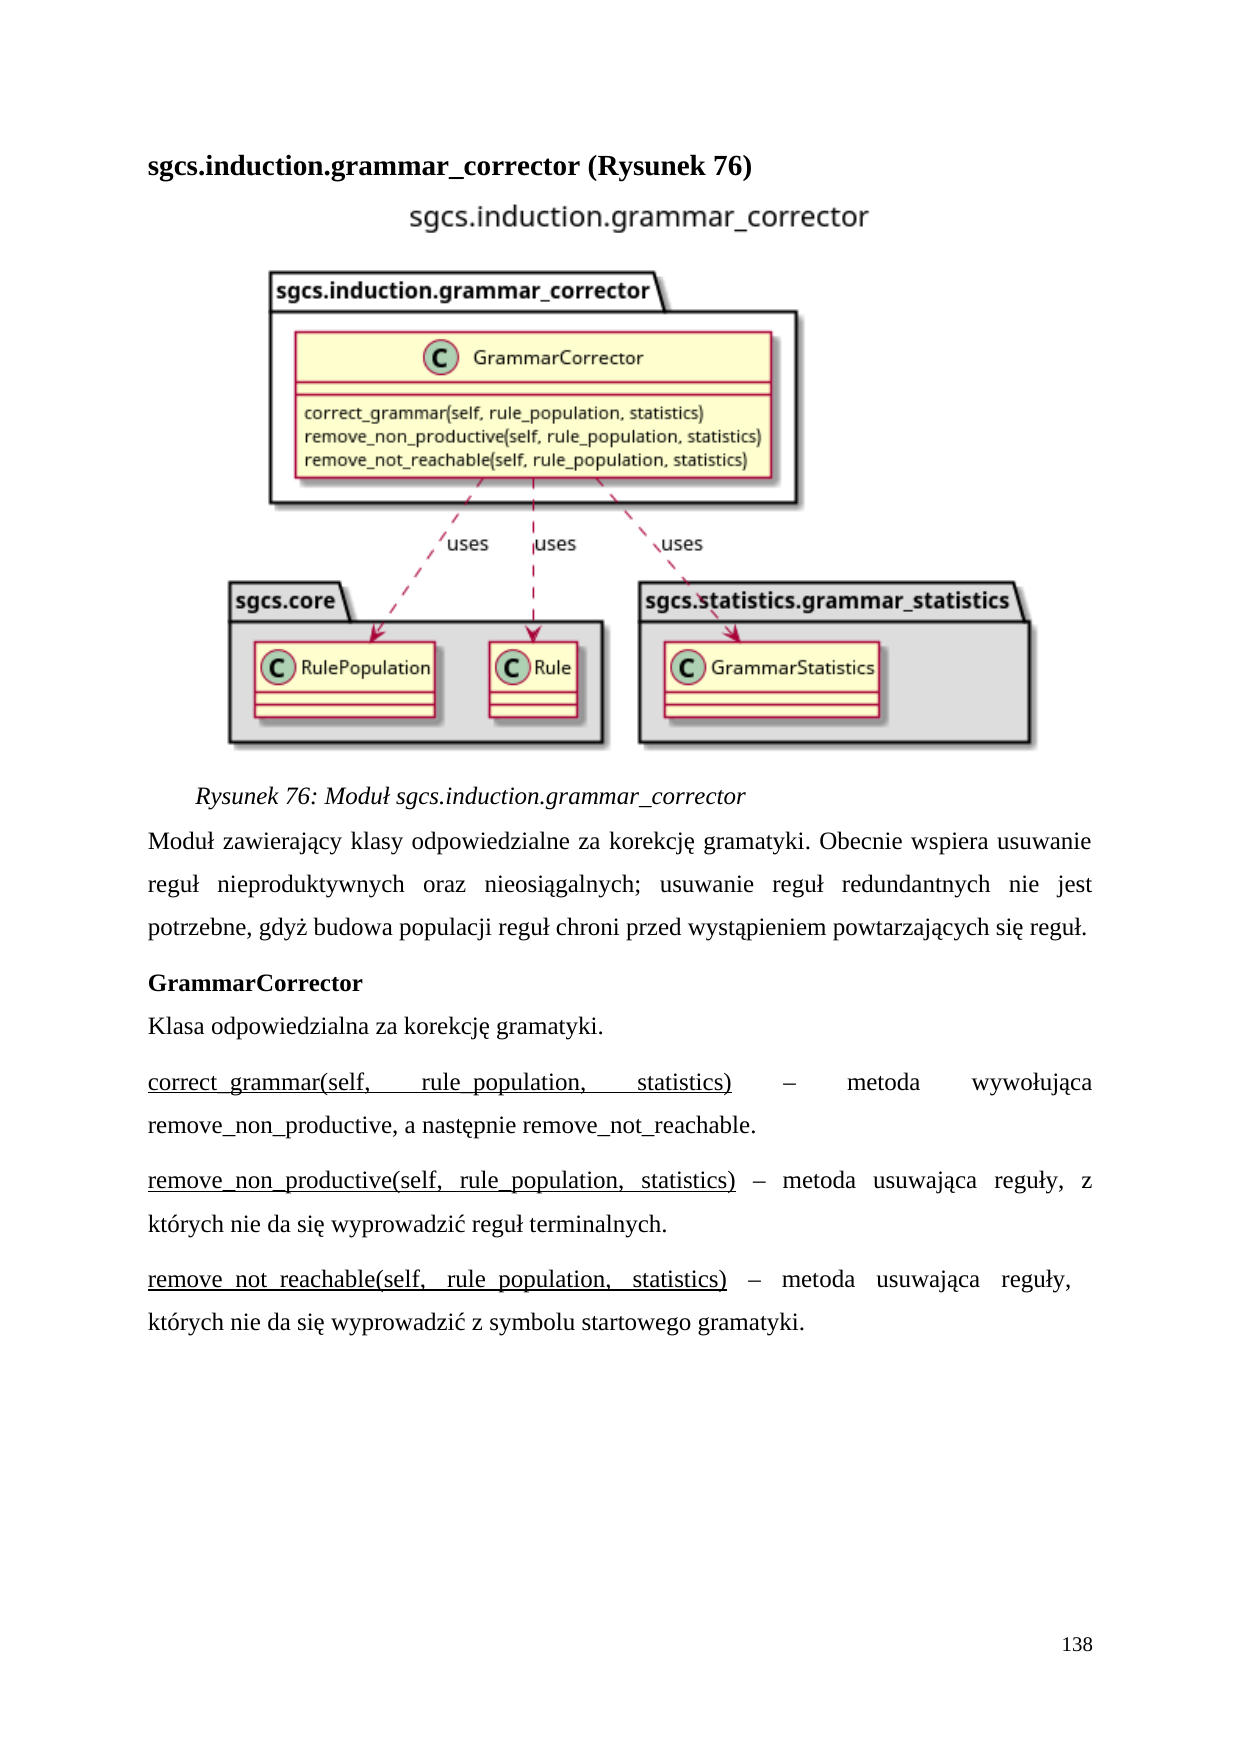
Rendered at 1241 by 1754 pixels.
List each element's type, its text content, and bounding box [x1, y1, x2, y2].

text Klasa odpowiedzialna za korekcję gramatyki. [148, 1011, 1093, 1040]
text correct_grammar(self, rule_population, statistics) – metoda wywołująca remove_non_productive, a następnie remove_not_reachable. [148, 1067, 1093, 1139]
text sgcs.induction.grammar_corrector (Rysunek 76) [148, 148, 1093, 181]
text GrammarCorrector [148, 968, 1093, 997]
text remove_not_reachable(self, rule_population, statistics) – metoda usuwająca reguły, których nie da się wyprowadzić z symbolu startowego gramatyki. [148, 1264, 1093, 1336]
picture [195, 197, 1045, 759]
text remove_non_productive(self, rule_population, statistics) – metoda usuwająca reguły, z których nie da się wyprowadzić reguł terminalnych. [148, 1166, 1093, 1237]
